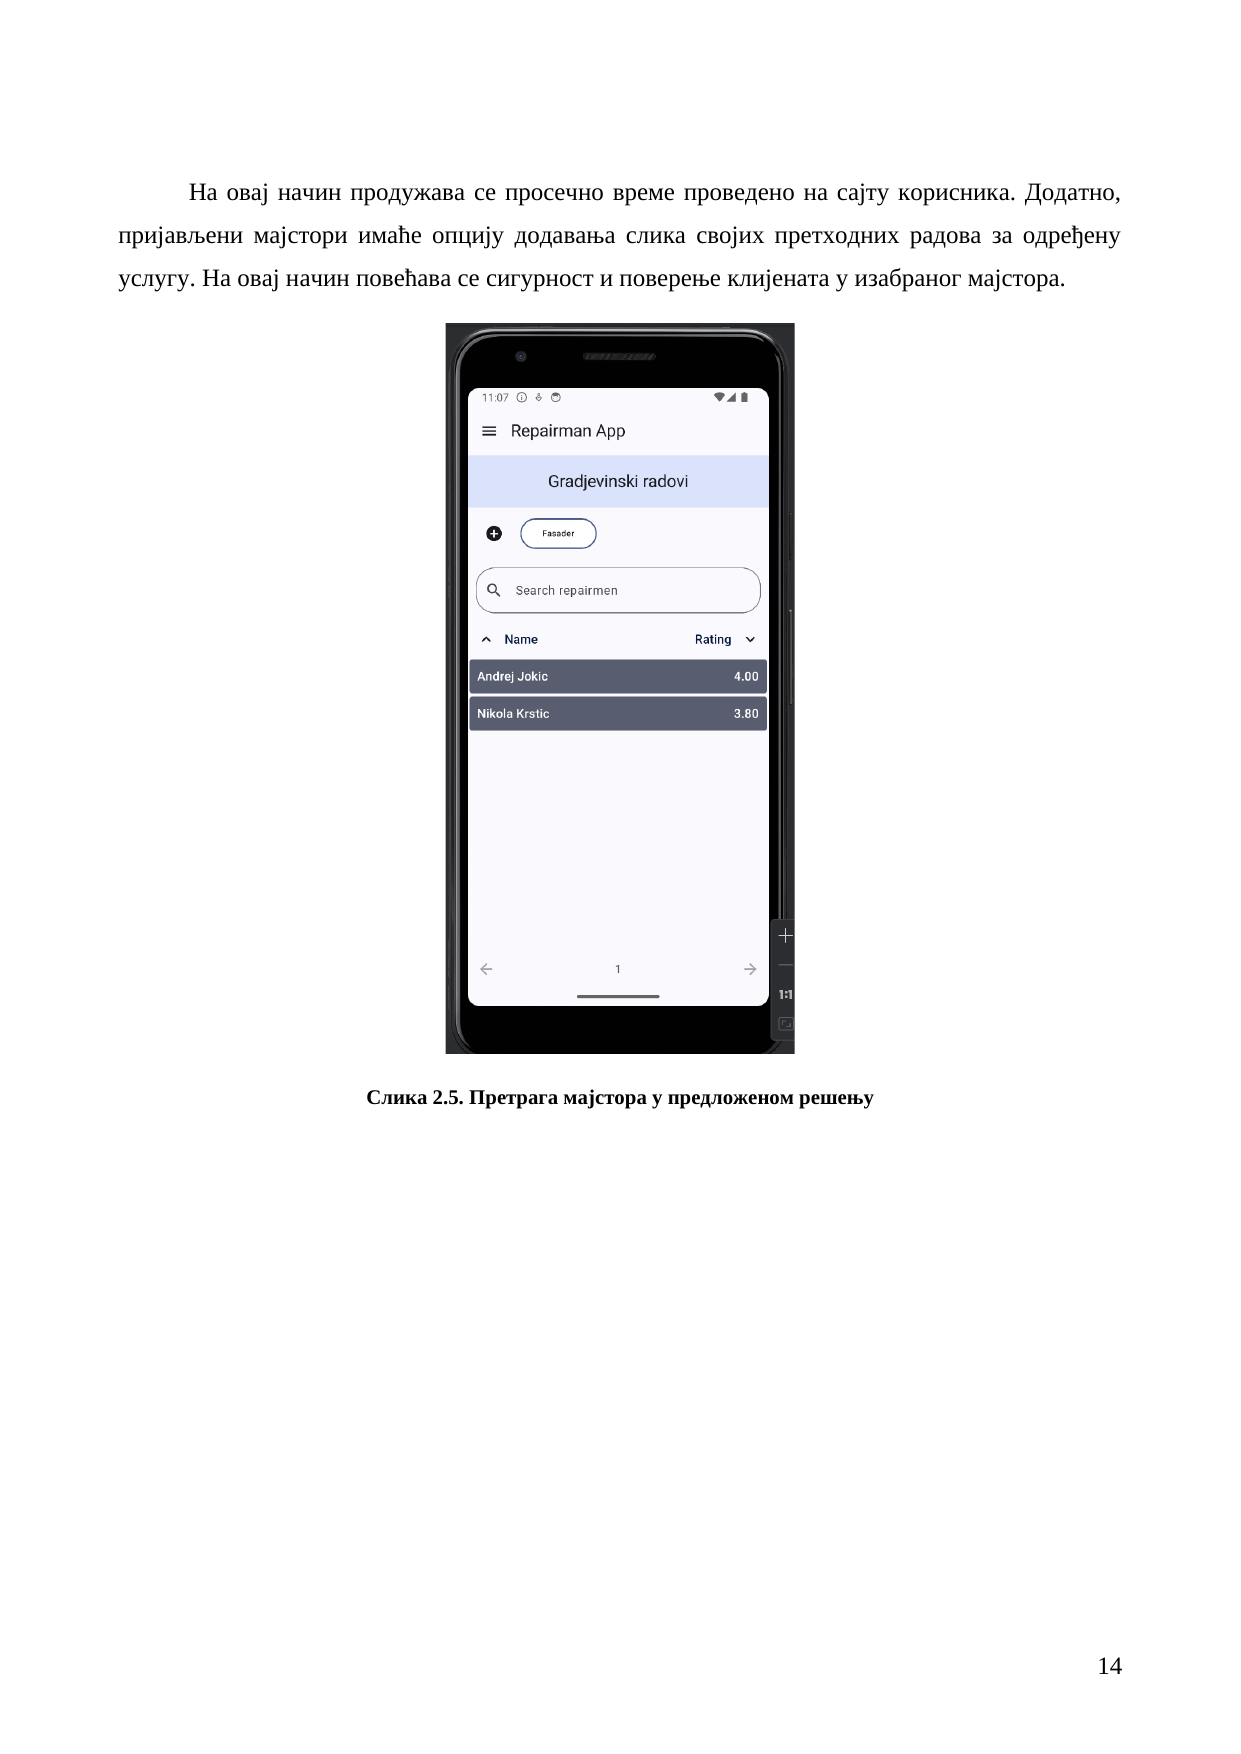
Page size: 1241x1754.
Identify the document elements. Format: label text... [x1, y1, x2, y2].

text Слика 2.5. Претрага мајстора у предложеном решењу [118, 1085, 1122, 1109]
text На овај начин продужава се просечно време проведено на сајту корисника. Додатно, пријављени мајстори имаће опцију додавања слика својих претходних радова за одређену услугу. На овај начин повећава се сигурност и поверење клијената у изабраног мајстора. [118, 177, 1122, 292]
picture [445, 323, 795, 1054]
